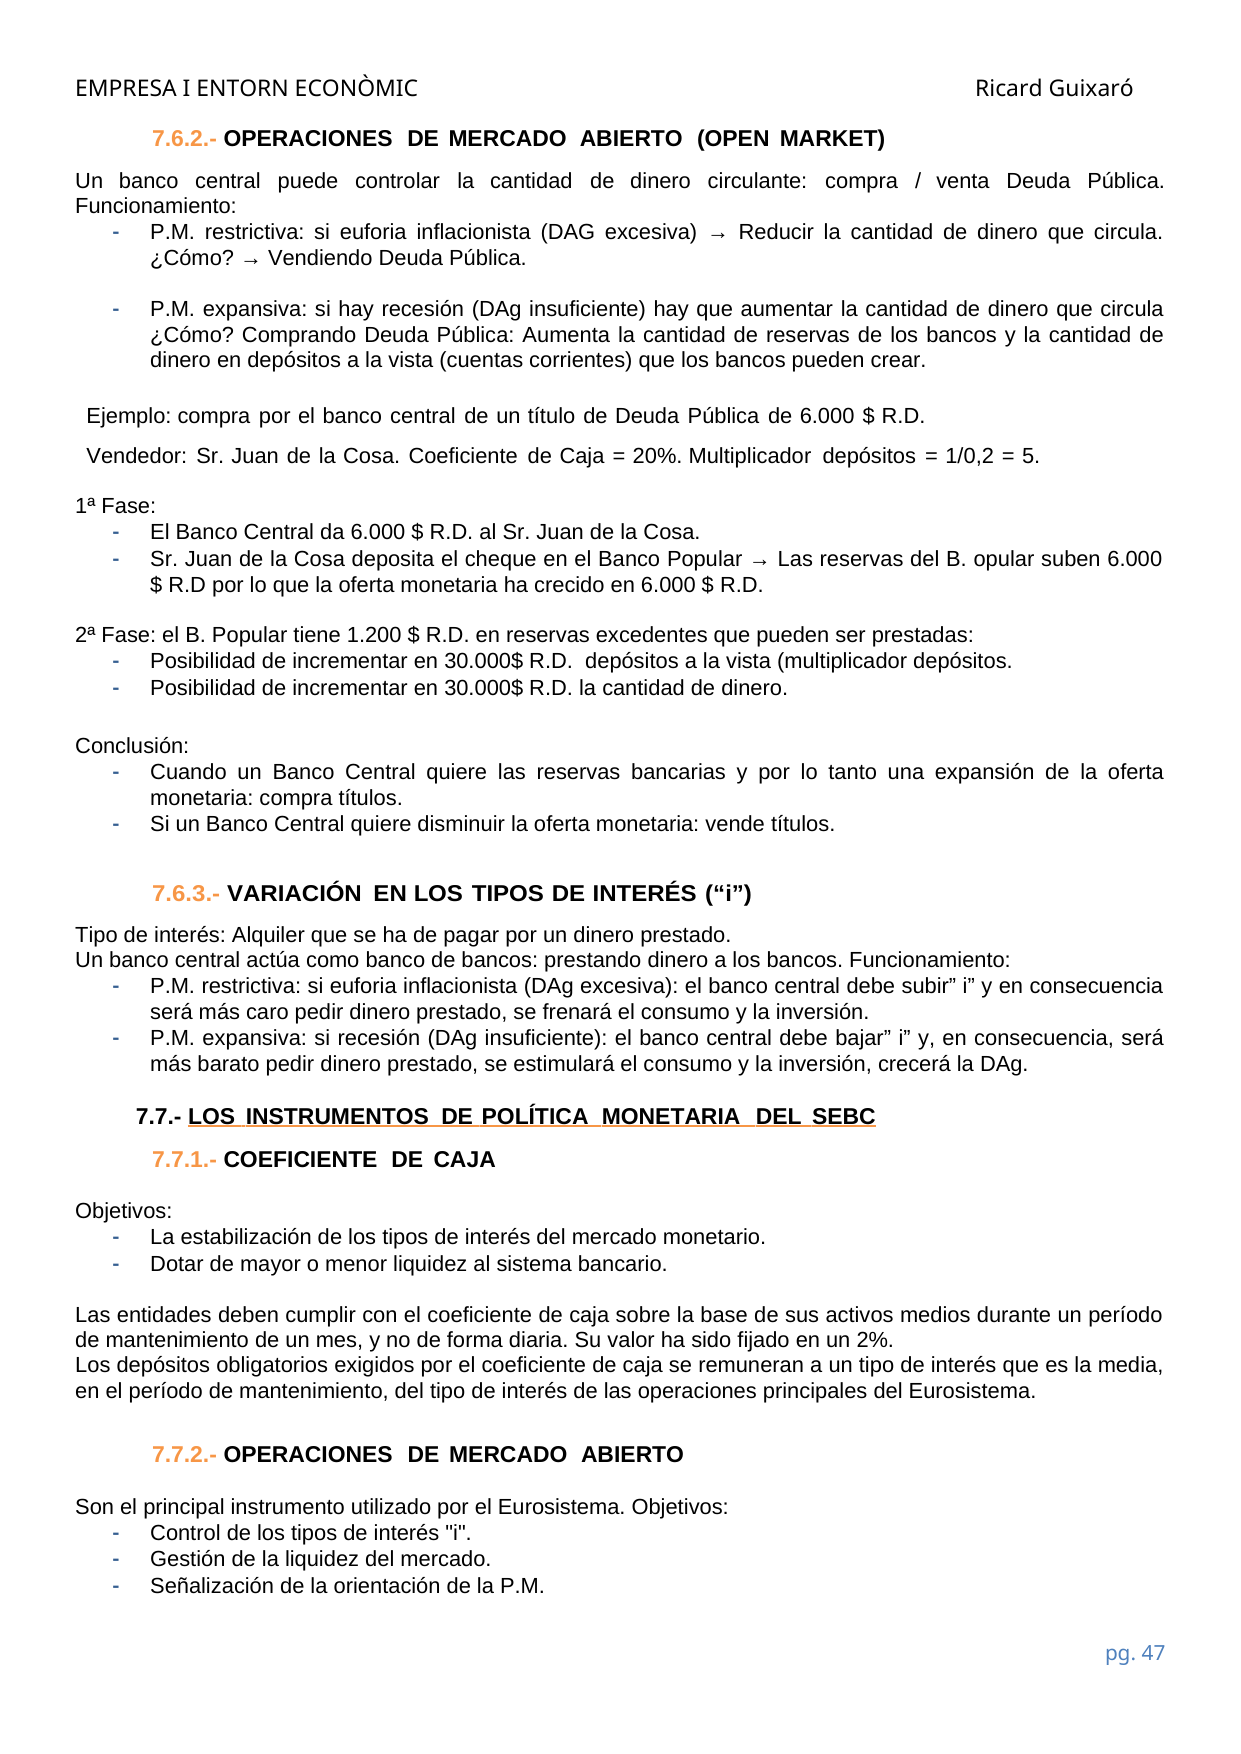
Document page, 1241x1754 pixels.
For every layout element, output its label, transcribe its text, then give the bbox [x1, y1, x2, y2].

list P.M. restrictiva: si euforia inflacionista (DAg excesiva): el banco central debe subir” i” y en consecuencia será más caro pedir dinero prestado, se frenará el consumo y la inversión. [112, 973, 1165, 1024]
list P.M. restrictiva: si euforia inflacionista (DAG excesiva) → Reducir la cantidad de dinero que circula. ¿Cómo? → Vendiendo Deuda Pública. [112, 218, 1165, 270]
subtitle 7.7.- LOS INSTRUMENTOS DE POLÍTICA MONETARIA DEL SEBC [136, 1103, 1165, 1129]
text Los depósitos obligatorios exigidos por el coeficiente de caja se remuneran a un tipo de interés que es la media, en el período de mantenimiento, del tipo de interés de las operaciones principales del Eurosistema. [75, 1352, 1165, 1403]
text Conclusión: [75, 733, 1165, 758]
text 1ª Fase: [75, 493, 1165, 518]
list Control de los tipos de interés "i". [112, 1519, 1165, 1545]
list P.M. expansiva: si hay recesión (DAg insuficiente) hay que aumentar la cantidad de dinero que circula ¿Cómo? Comprando Deuda Pública: Aumenta la cantidad de reservas de los bancos y la cantidad de dinero en depósitos a la vista (cuentas corrientes) que los bancos pueden crear. [112, 296, 1165, 373]
list Posibilidad de incrementar en 30.000$ R.D. depósitos a la vista (multiplicador depósitos. [112, 647, 1165, 674]
text Objetivos: [75, 1198, 1165, 1223]
list El Banco Central da 6.000 $ R.D. al Sr. Juan de la Cosa. [112, 518, 1165, 545]
text Las entidades deben cumplir con el coeficiente de caja sobre la base de sus activos medios durante un período de mantenimiento de un mes, y no de forma diaria. Su valor ha sido fijado en un 2%. [75, 1302, 1165, 1352]
subtitle 7.6.2.- OPERACIONES DE MERCADO ABIERTO (OPEN MARKET) [152, 125, 1165, 152]
text Son el principal instrumento utilizado por el Eurosistema. Objetivos: [75, 1493, 1165, 1519]
list Cuando un Banco Central quiere las reservas bancarias y por lo tanto una expansión de la oferta monetaria: compra títulos. [112, 758, 1165, 810]
list Si un Banco Central quiere disminuir la oferta monetaria: vende títulos. [112, 810, 1165, 837]
text Ejemplo: compra por el banco central de un título de Deuda Pública de 6.000 $ R.D. [86, 403, 1165, 429]
text Tipo de interés: Alquiler que se ha de pagar por un dinero prestado. [75, 922, 1165, 947]
subtitle 7.6.3.- VARIACIÓN EN LOS TIPOS DE INTERÉS (“i”) [152, 879, 1165, 906]
list Señalización de la orientación de la P.M. [112, 1572, 1165, 1599]
text 2ª Fase: el B. Popular tiene 1.200 $ R.D. en reservas excedentes que pueden ser prestadas: [75, 622, 1165, 647]
list P.M. expansiva: si recesión (DAg insuficiente): el banco central debe bajar” i” y, en consecuencia, será más barato pedir dinero prestado, se estimulará el consumo y la inversión, crecerá la DAg. [112, 1024, 1165, 1076]
list Gestión de la liquidez del mercado. [112, 1545, 1165, 1572]
text Un banco central puede controlar la cantidad de dinero circulante: compra / venta Deuda Pública. Funcionamiento: [75, 168, 1165, 218]
subtitle 7.7.1.- COEFICIENTE DE CAJA [152, 1146, 1165, 1172]
subtitle 7.7.2.- OPERACIONES DE MERCADO ABIERTO [152, 1441, 1165, 1467]
list La estabilización de los tipos de interés del mercado monetario. [112, 1223, 1165, 1250]
text Un banco central actúa como banco de bancos: prestando dinero a los bancos. Funcionamiento: [75, 947, 1165, 973]
list Sr. Juan de la Cosa deposita el cheque en el Banco Popular → Las reservas del B. opular suben 6.000 $ R.D por lo que la oferta monetaria ha crecido en 6.000 $ R.D. [112, 545, 1165, 597]
text Vendedor: Sr. Juan de la Cosa. Coeficiente de Caja = 20%. Multiplicador depósitos = 1/0,2 = 5. [86, 442, 1165, 468]
list Dotar de mayor o menor liquidez al sistema bancario. [112, 1250, 1165, 1277]
list Posibilidad de incrementar en 30.000$ R.D. la cantidad de dinero. [112, 674, 1165, 700]
